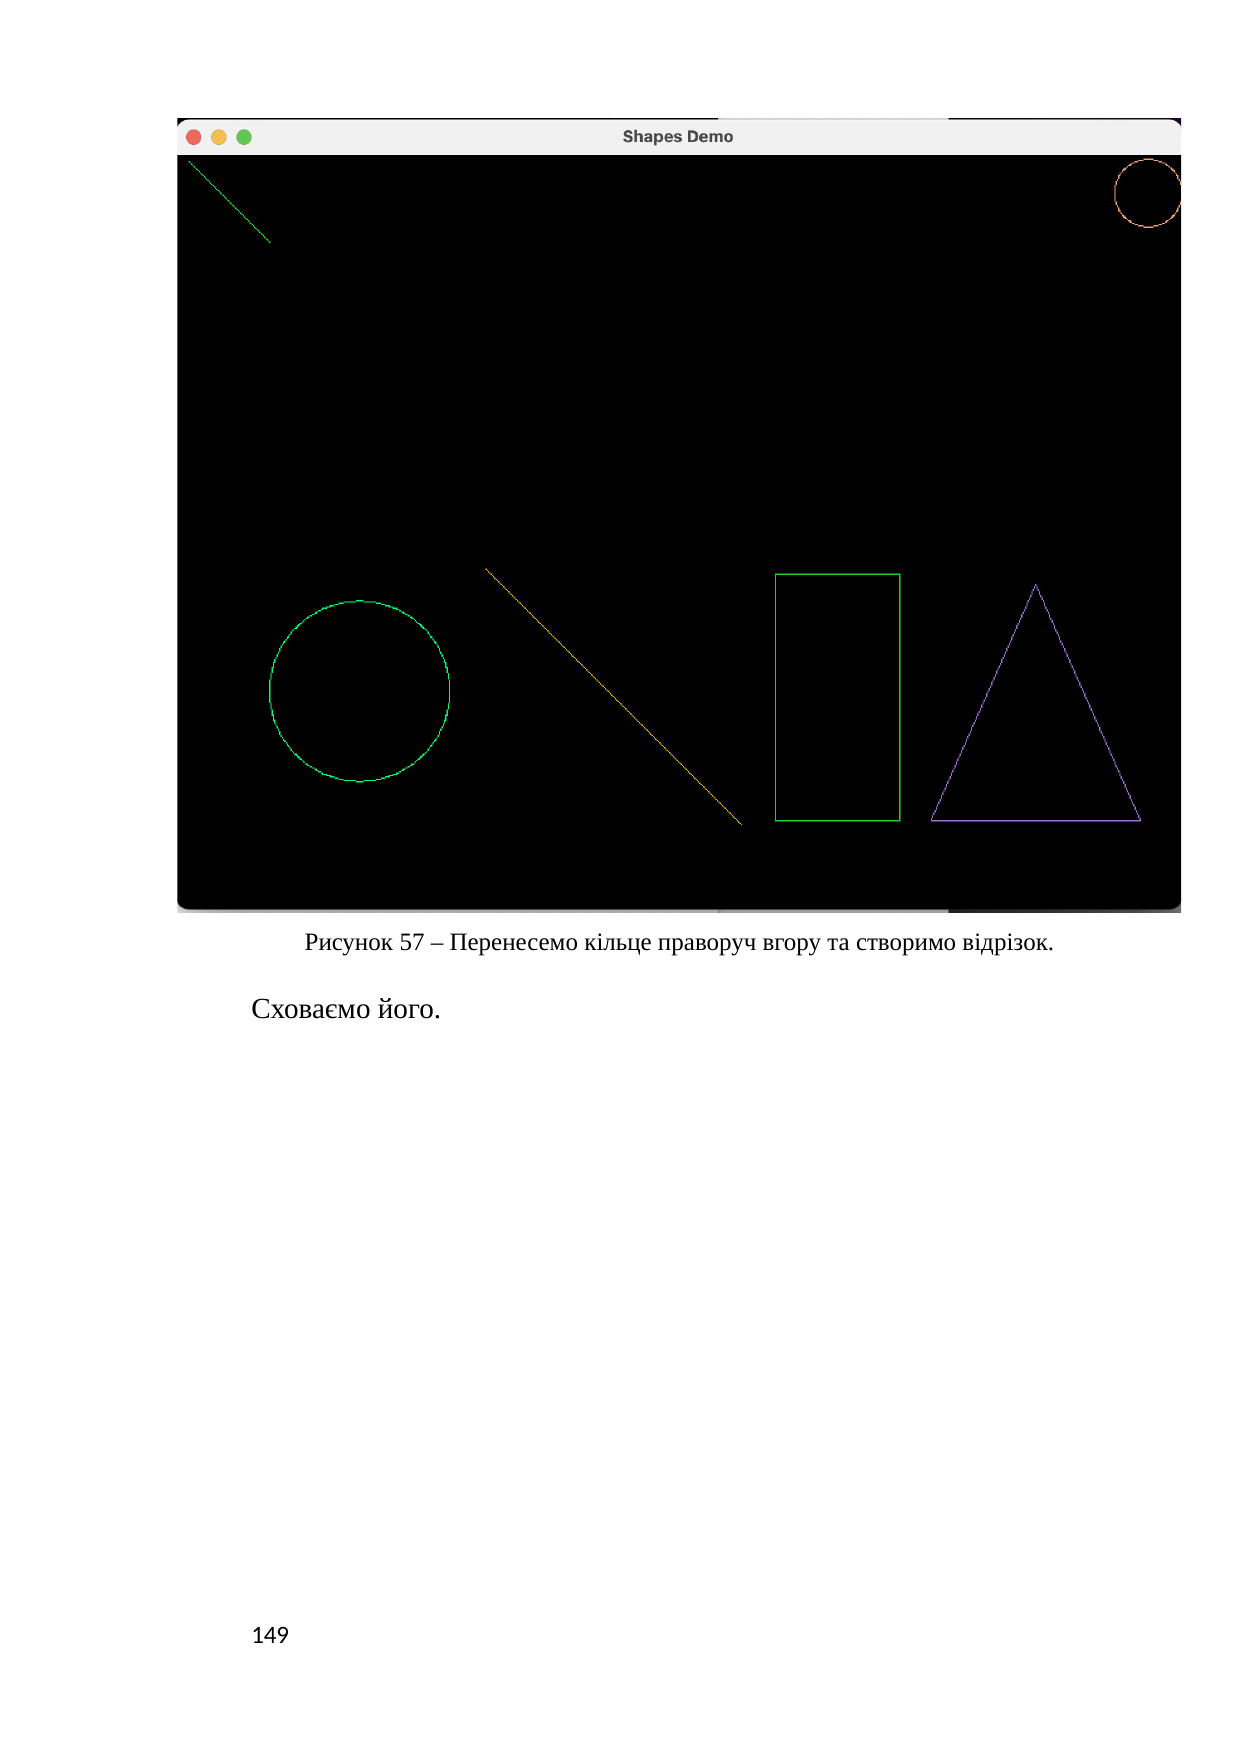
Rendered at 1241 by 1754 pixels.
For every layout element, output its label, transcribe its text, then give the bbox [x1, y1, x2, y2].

text Рисунок 57 – Перенесемо кільце праворуч вгору та створимо відрізок. [177, 927, 1181, 956]
picture [177, 118, 1182, 913]
list Сховаємо його. [177, 991, 1181, 1025]
